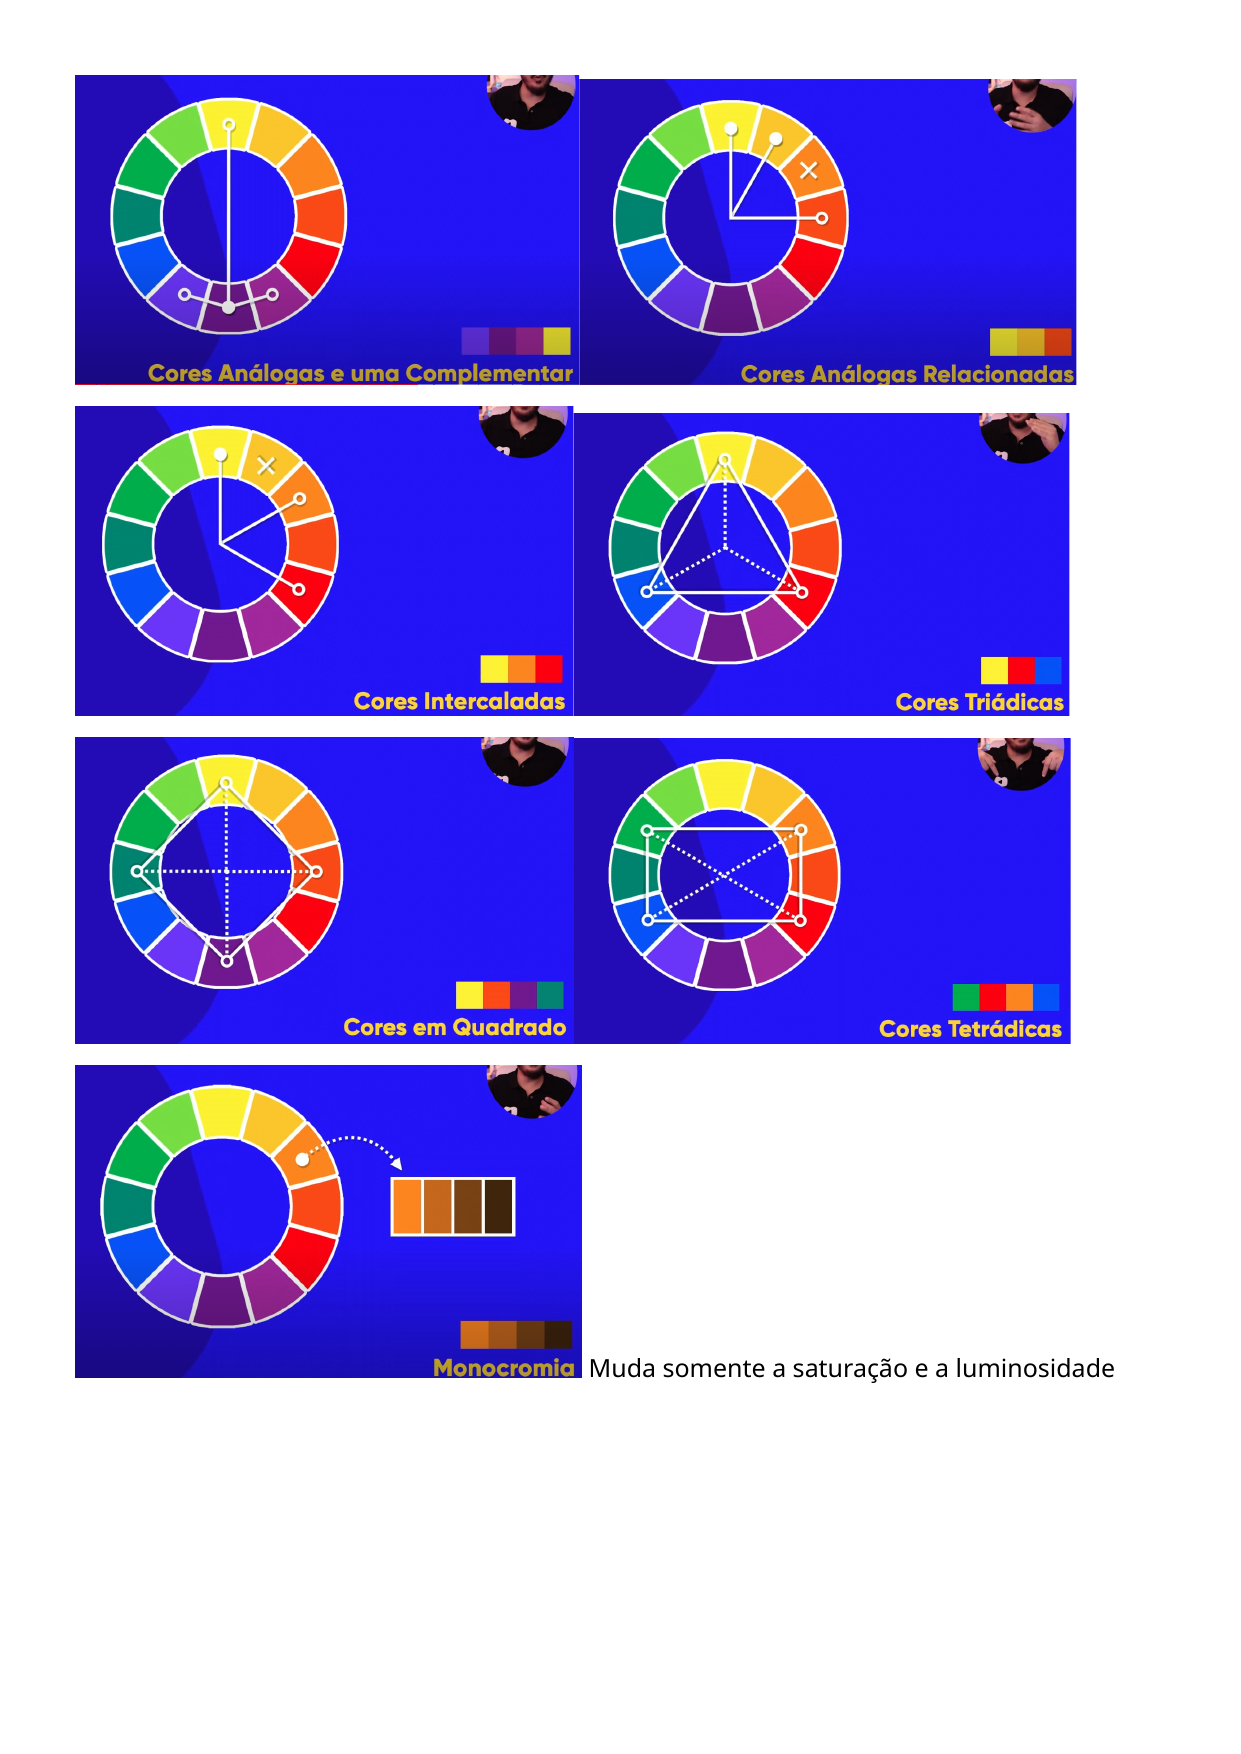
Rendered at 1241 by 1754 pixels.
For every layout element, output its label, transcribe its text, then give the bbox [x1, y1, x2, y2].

picture [75, 1065, 582, 1378]
picture [75, 737, 1071, 1044]
picture [75, 406, 1070, 716]
picture [75, 75, 1077, 385]
